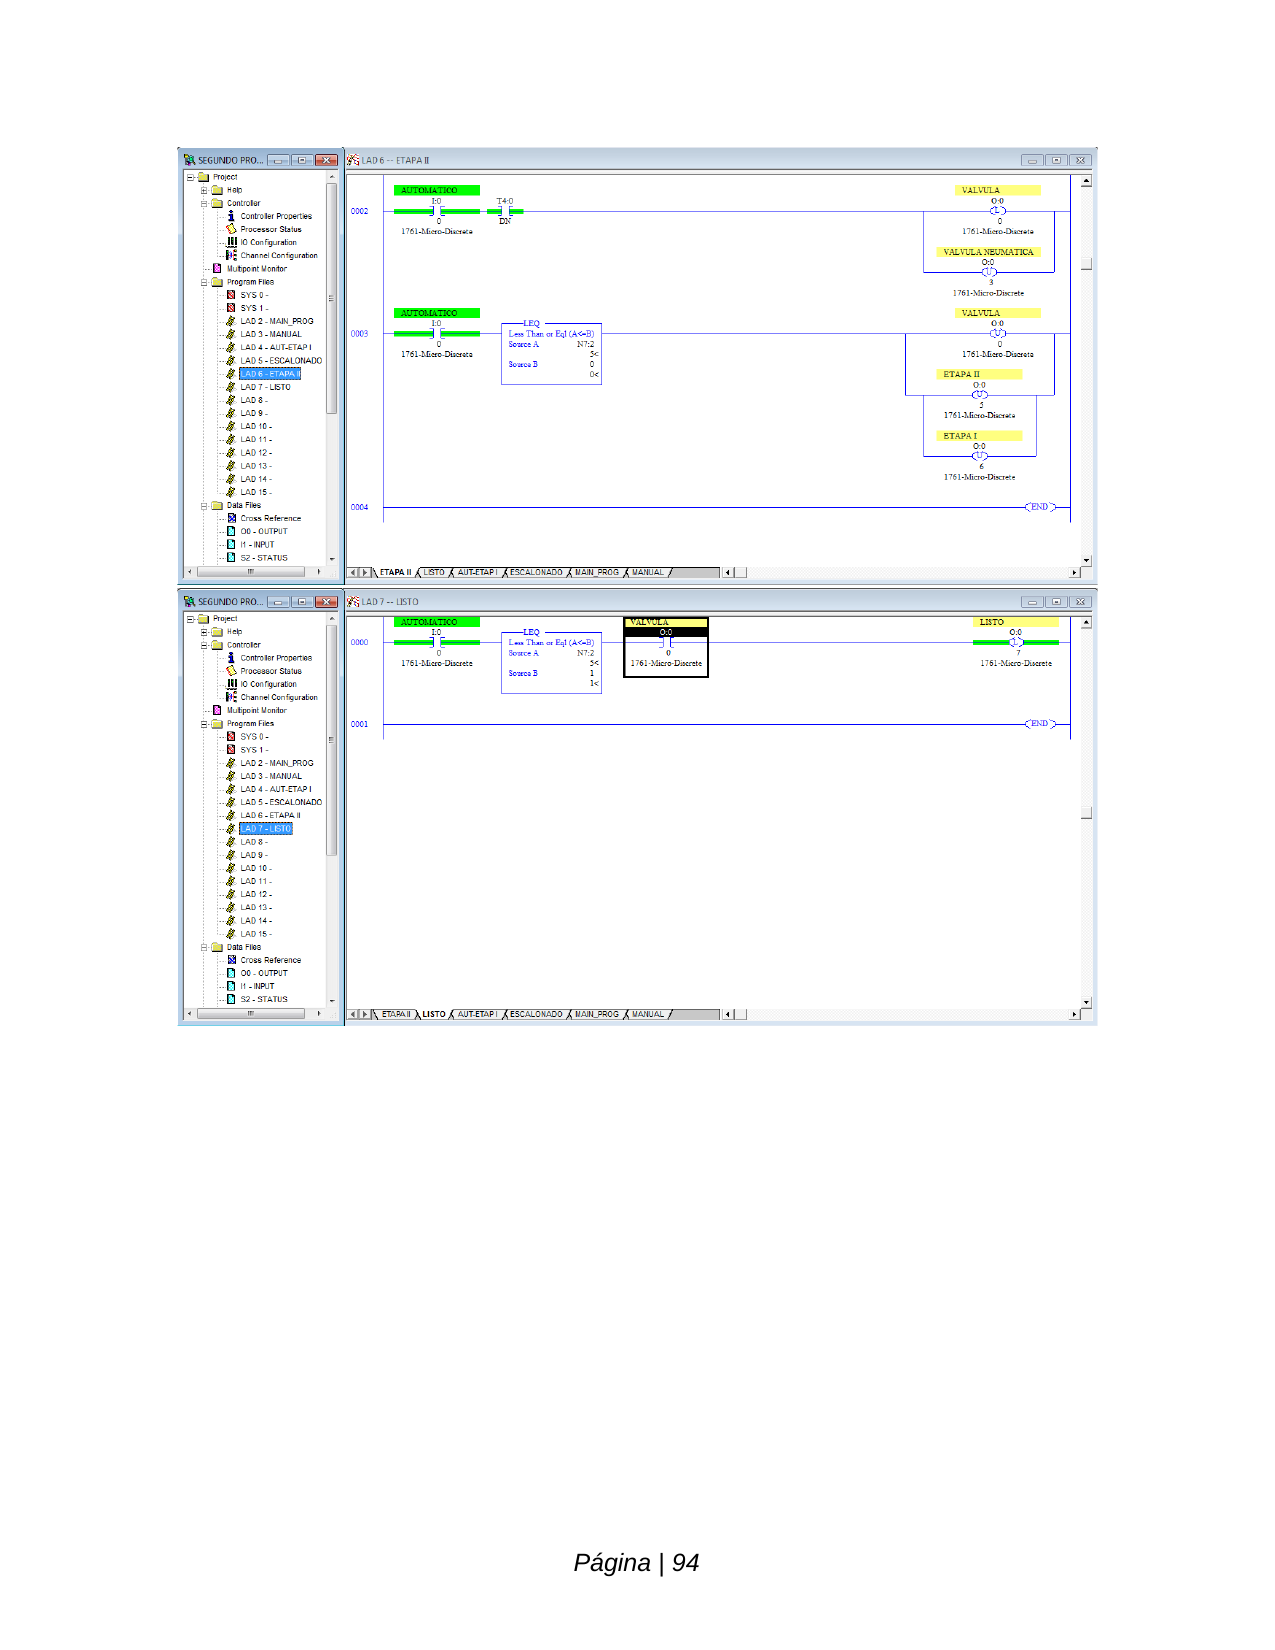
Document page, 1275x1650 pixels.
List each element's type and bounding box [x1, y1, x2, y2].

picture [177, 588, 1098, 1026]
picture [177, 147, 1098, 585]
